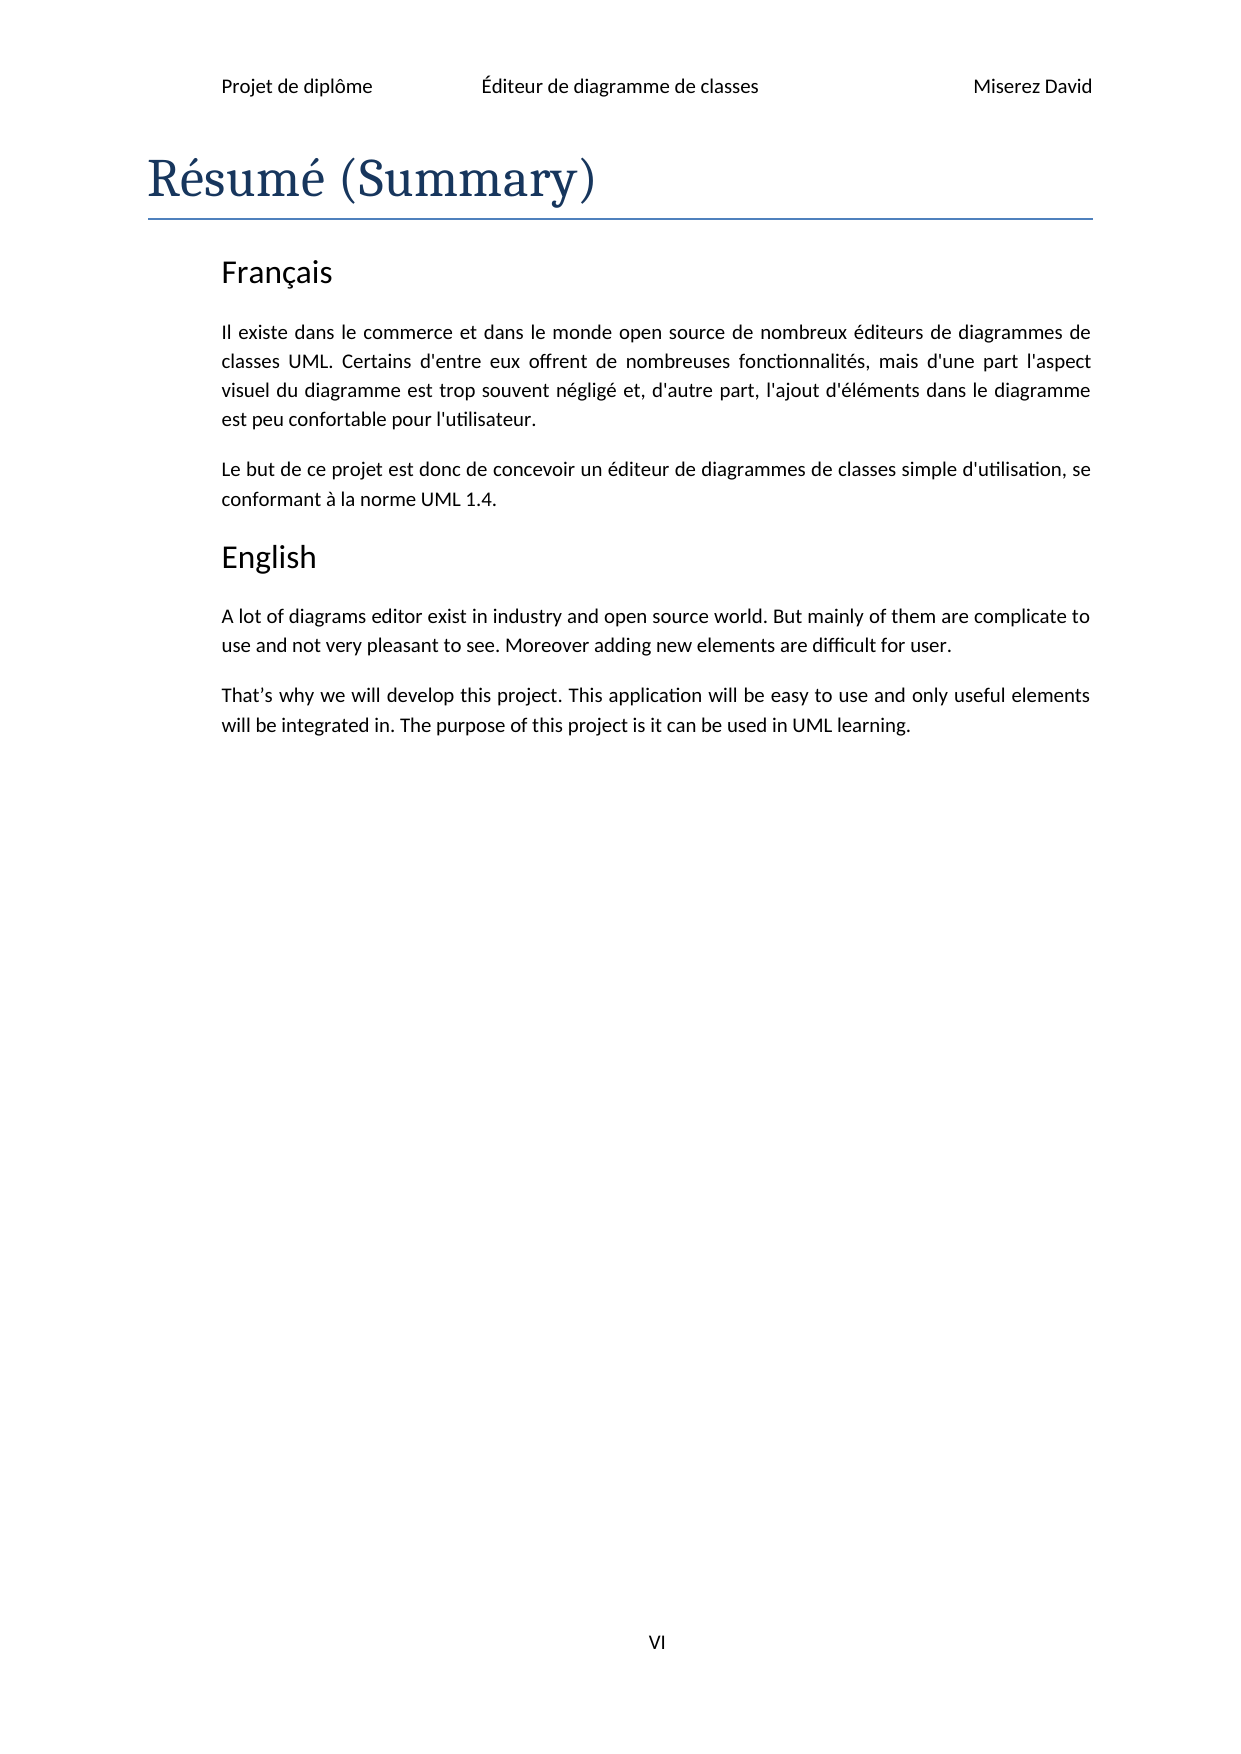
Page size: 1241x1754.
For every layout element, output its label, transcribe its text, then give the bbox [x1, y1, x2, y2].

text English [221, 536, 1093, 577]
text Français [221, 252, 1093, 292]
text Le but de ce projet est donc de concevoir un éditeur de diagrammes de classes simple d'utilisation, se conformant à la norme UML 1.4. [221, 457, 1093, 511]
text A lot of diagrams editor exist in industry and open source world. But mainly of them are complicate to use and not very pleasant to see. Moreover adding new elements are difficult for user. [221, 603, 1093, 658]
title Résumé (Summary) [148, 148, 1093, 218]
text That’s why we will develop this project. This application will be easy to use and only useful elements will be integrated in. The purpose of this project is it can be used in UML learning. [221, 683, 1093, 737]
text Il existe dans le commerce et dans le monde open source de nombreux éditeurs de diagrammes de classes UML. Certains d'entre eux offrent de nombreuses fonctionnalités, mais d'une part l'aspect visuel du diagramme est trop souvent négligé et, d'autre part, l'ajout d'éléments dans le diagramme est peu confortable pour l'utilisateur. [221, 319, 1093, 432]
